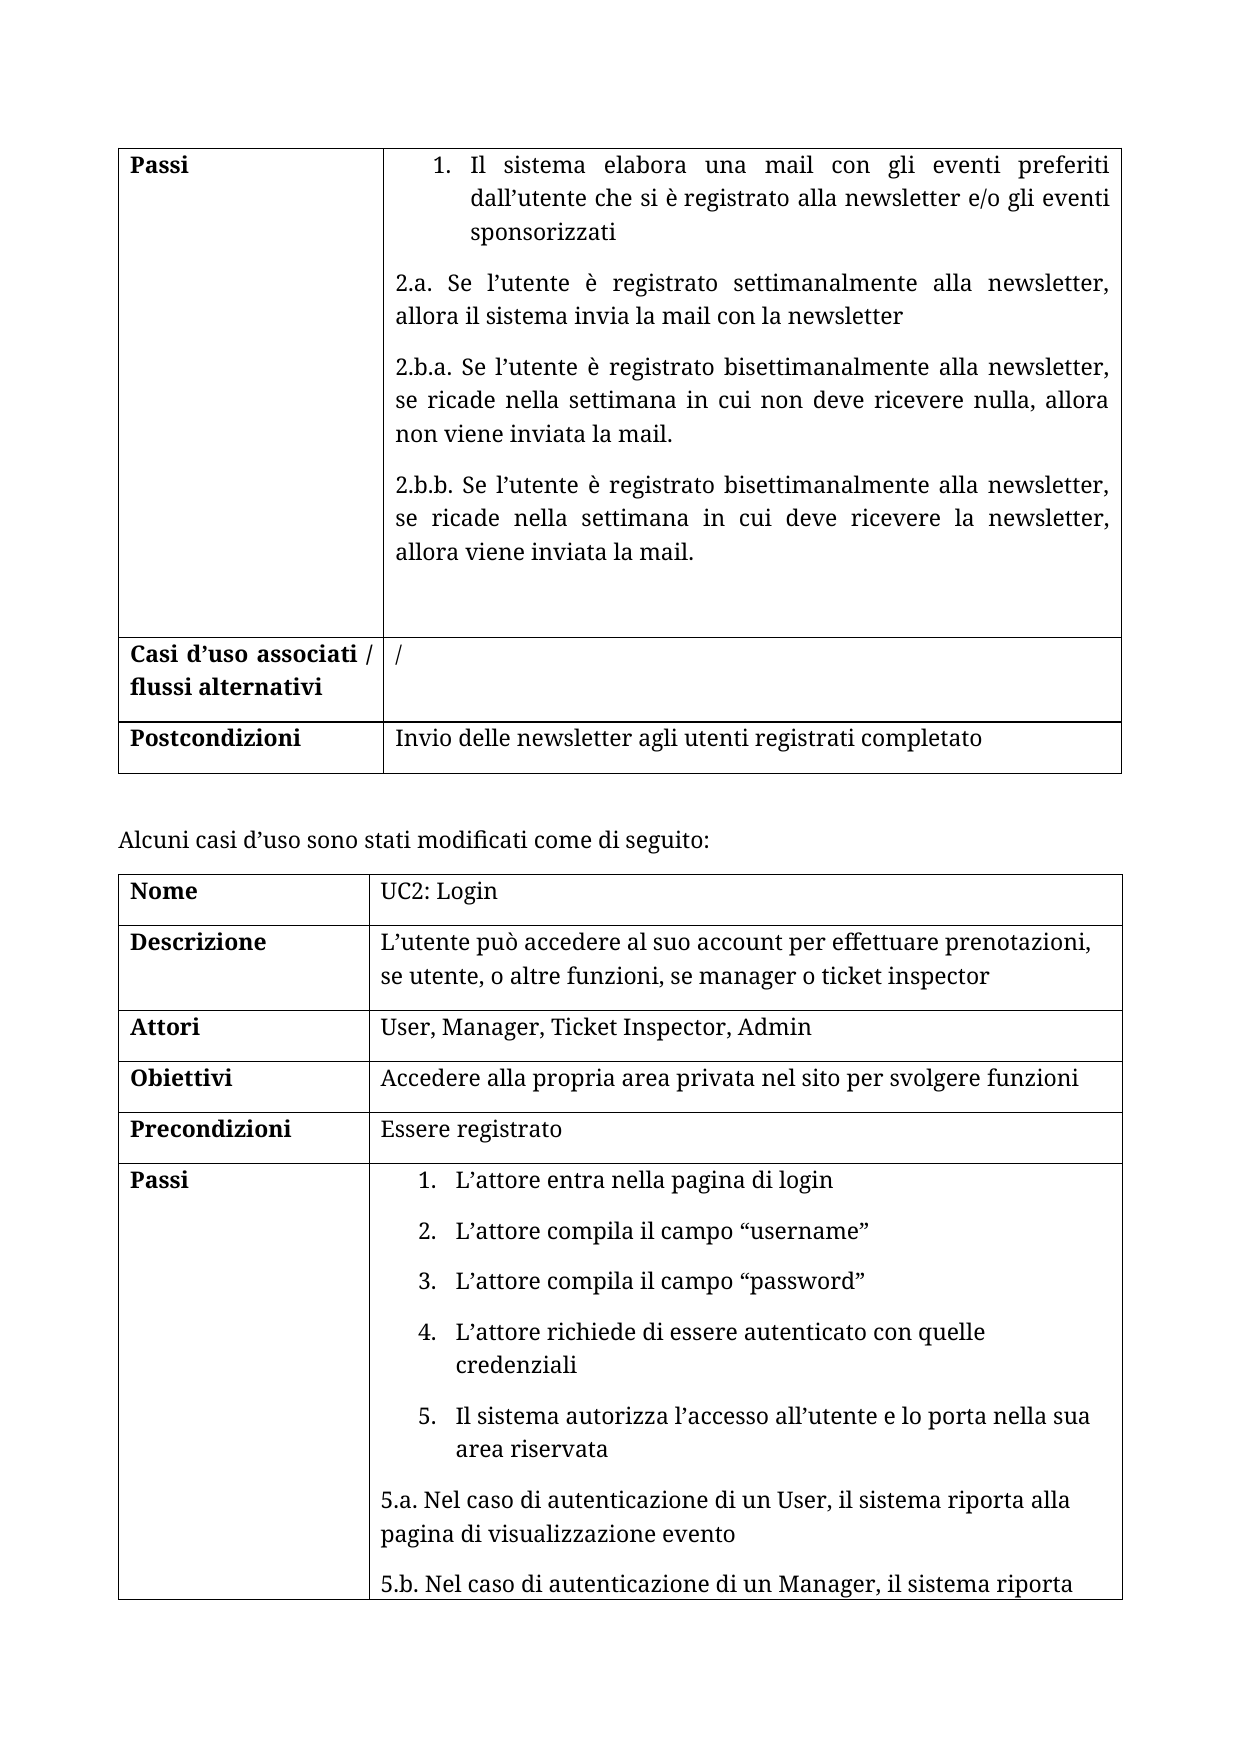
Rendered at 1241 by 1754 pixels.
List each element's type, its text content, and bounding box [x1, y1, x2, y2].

table_cell Postcondizioni [119, 723, 383, 772]
table_cell Descrizione [119, 926, 369, 1010]
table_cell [370, 1164, 1122, 1599]
table_cell Attori [119, 1011, 369, 1061]
table_cell Il sistema elabora una mail con gli eventi preferiti dall’utente che si è registrato alla newsletter e/o gli eventi sponsorizzati 2.a. Se l’utente è registrato settimanalmente alla newsletter, allora il sistema invia la mail con la newsletter 2.b.a. Se l’utente è registrato bisettimanalmente alla newsletter, se ricade nella settimana in cui non deve ricevere nulla, allora non viene inviata la mail. 2.b.b. Se l’utente è registrato bisettimanalmente alla newsletter, se ricade nella settimana in cui deve ricevere la newsletter, allora viene inviata la mail. [384, 149, 1121, 637]
table_header Nome [119, 875, 369, 925]
table_cell Essere registrato [370, 1113, 1122, 1163]
table_cell Invio delle newsletter agli utenti registrati completato [384, 723, 1121, 772]
table_header UC2: Login [370, 875, 1122, 925]
table_cell / [384, 638, 1121, 721]
table_cell Precondizioni [119, 1113, 369, 1163]
table_cell Passi [119, 1164, 369, 1599]
text Alcuni casi d’uso sono stati modificati come di seguito: [118, 824, 1122, 855]
table_cell User, Manager, Ticket Inspector, Admin [370, 1011, 1122, 1061]
table_cell L’utente può accedere al suo account per effettuare prenotazioni, se utente, o altre funzioni, se manager o ticket inspector [370, 926, 1122, 1010]
table_cell Obiettivi [119, 1062, 369, 1112]
table_cell Passi [119, 149, 383, 637]
table_cell Accedere alla propria area privata nel sito per svolgere funzioni [370, 1062, 1122, 1112]
table_cell Casi d’uso associati / flussi alternativi [119, 638, 383, 721]
